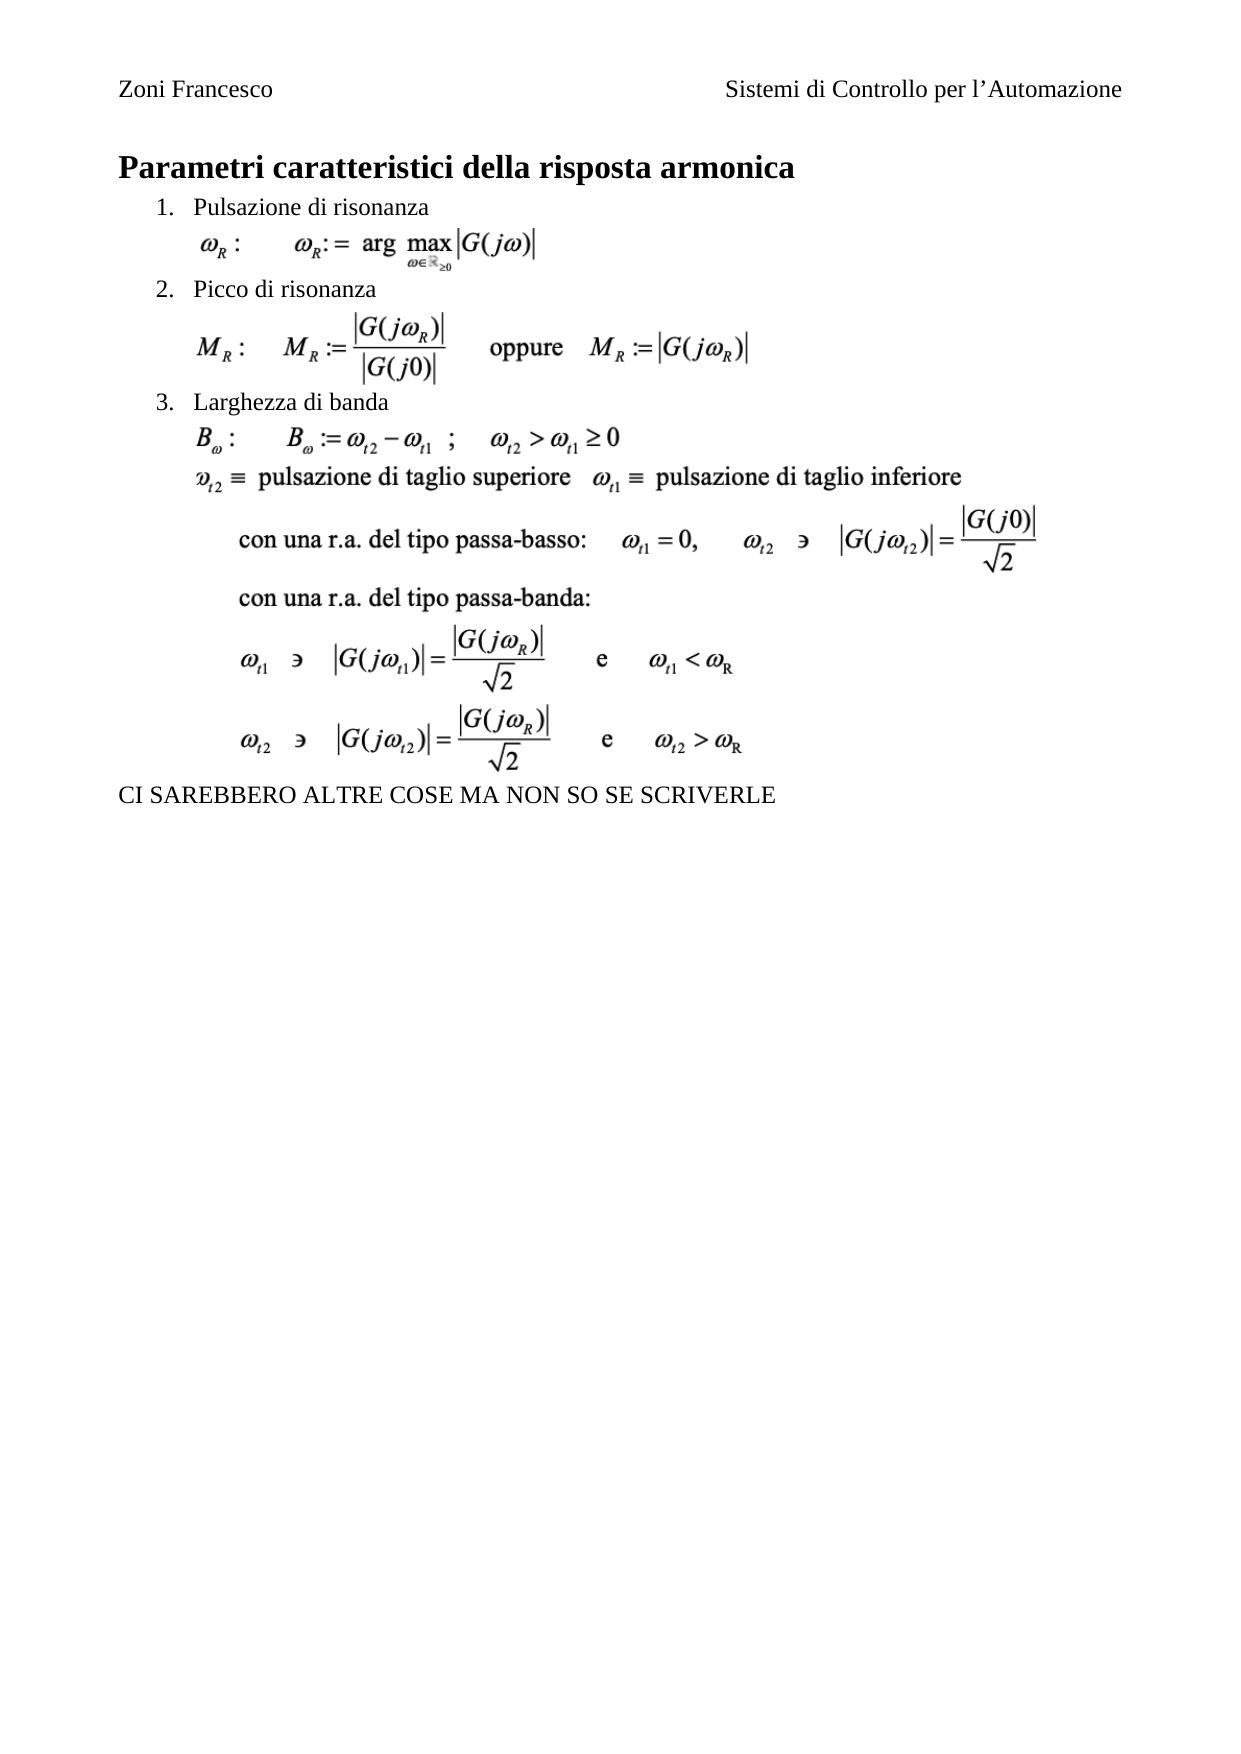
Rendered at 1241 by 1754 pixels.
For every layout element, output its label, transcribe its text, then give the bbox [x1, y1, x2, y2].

picture [196, 227, 539, 274]
picture [196, 311, 751, 387]
picture [196, 423, 626, 457]
list Picco di risonanza [156, 221, 1122, 302]
list Pulsazione di risonanza [156, 192, 1122, 221]
text Parametri caratteristici della risposta armonica [118, 148, 1122, 186]
picture [196, 463, 1037, 775]
